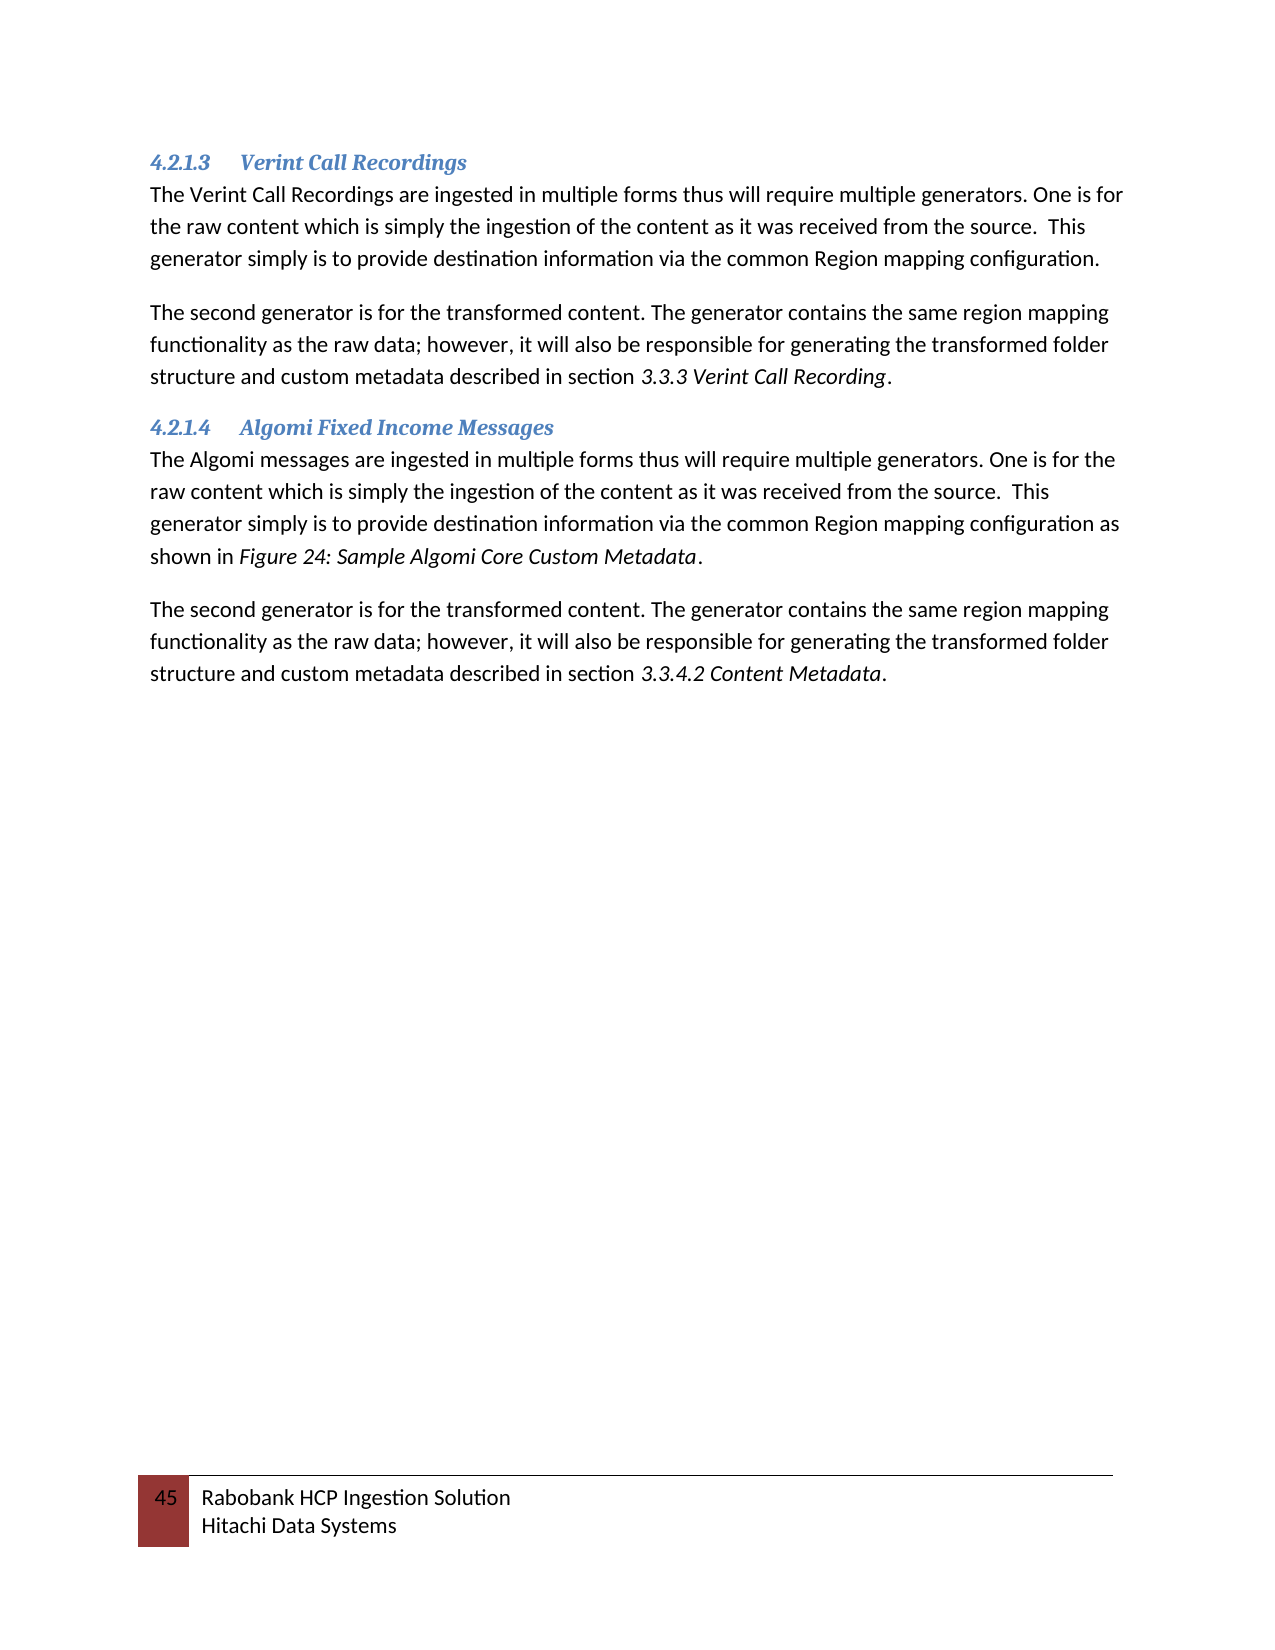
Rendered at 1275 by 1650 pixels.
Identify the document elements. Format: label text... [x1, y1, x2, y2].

subtitle Algomi Fixed Income Messages [150, 415, 1125, 441]
text The second generator is for the transformed content. The generator contains the same region mapping functionality as the raw data; however, it will also be responsible for generating the transformed folder structure and custom metadata described in section ‎3.3.4.2 Content Metadata. [150, 595, 1125, 687]
text The Verint Call Recordings are ingested in multiple forms thus will require multiple generators. One is for the raw content which is simply the ingestion of the content as it was received from the source. This generator simply is to provide destination information via the common Region mapping configuration. [150, 180, 1125, 273]
text The Algomi messages are ingested in multiple forms thus will require multiple generators. One is for the raw content which is simply the ingestion of the content as it was received from the source. This generator simply is to provide destination information via the common Region mapping configuration as shown in Figure 24: Sample Algomi Core Custom Metadata. [150, 445, 1125, 570]
subtitle Verint Call Recordings [150, 150, 1125, 176]
text The second generator is for the transformed content. The generator contains the same region mapping functionality as the raw data; however, it will also be responsible for generating the transformed folder structure and custom metadata described in section ‎3.3.3 Verint Call Recording. [150, 298, 1125, 390]
